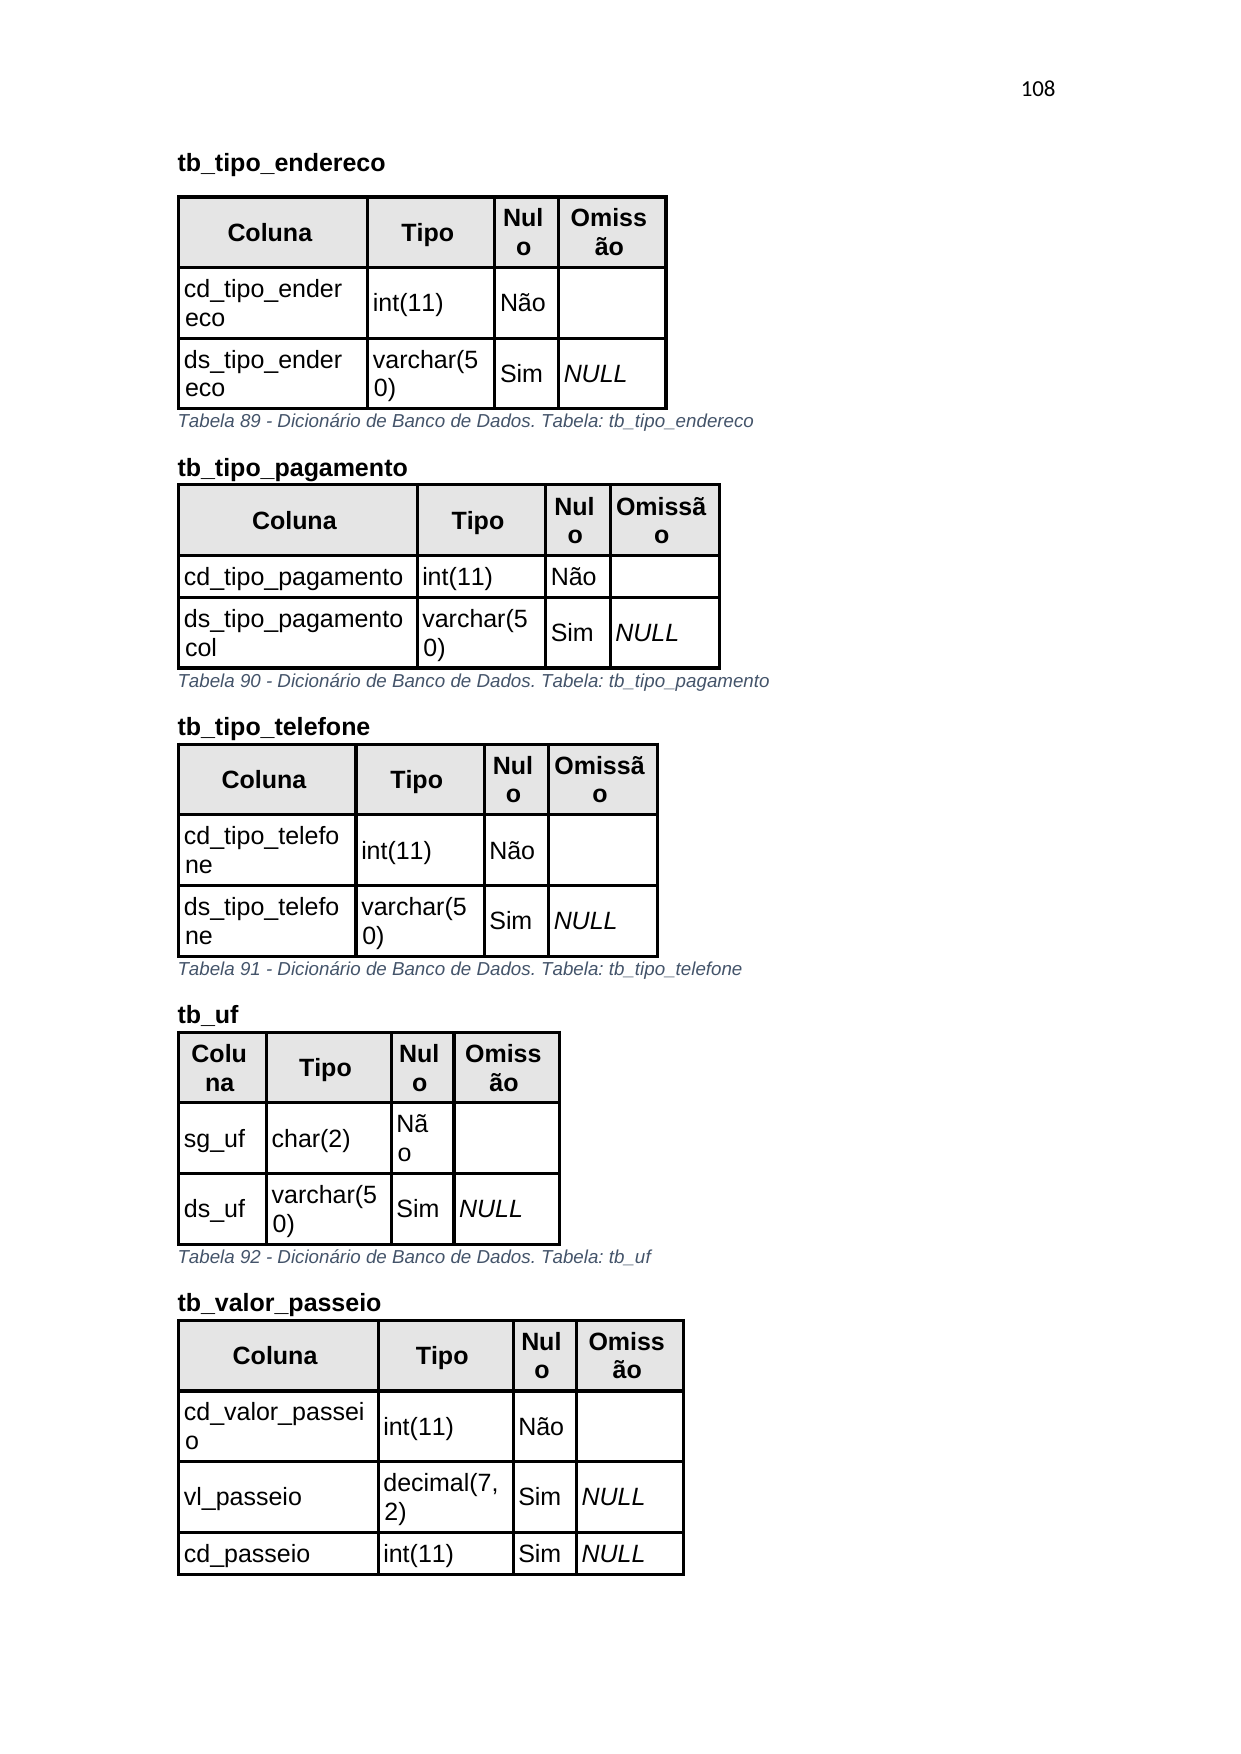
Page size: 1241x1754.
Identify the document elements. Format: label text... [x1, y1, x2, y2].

table_header Tipo [419, 486, 544, 554]
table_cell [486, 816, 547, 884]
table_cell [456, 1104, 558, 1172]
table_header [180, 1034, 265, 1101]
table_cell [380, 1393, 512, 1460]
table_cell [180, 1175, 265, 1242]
table_header Nulo [547, 486, 609, 554]
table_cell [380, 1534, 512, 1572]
table_cell [560, 269, 664, 337]
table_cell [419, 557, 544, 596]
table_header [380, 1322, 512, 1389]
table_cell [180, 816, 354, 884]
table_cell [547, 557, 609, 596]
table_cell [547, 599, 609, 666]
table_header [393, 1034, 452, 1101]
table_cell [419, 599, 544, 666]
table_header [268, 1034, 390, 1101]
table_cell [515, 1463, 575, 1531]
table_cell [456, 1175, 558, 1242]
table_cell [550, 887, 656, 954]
table_header Omissão [560, 199, 664, 266]
table_cell int(11) [369, 269, 493, 337]
text tb_uf [177, 1000, 1056, 1029]
text tb_tipo_telefone [177, 712, 1056, 741]
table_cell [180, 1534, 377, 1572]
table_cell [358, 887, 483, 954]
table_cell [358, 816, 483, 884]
text tb_tipo_endereco [177, 148, 1063, 176]
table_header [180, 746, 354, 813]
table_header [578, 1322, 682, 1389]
table_header Coluna [180, 486, 416, 554]
table_cell cd_tipo_endereco [180, 269, 366, 337]
table_header Tipo [369, 199, 493, 266]
table_header Omissão [612, 486, 718, 554]
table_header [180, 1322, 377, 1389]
table_header Coluna [180, 199, 366, 266]
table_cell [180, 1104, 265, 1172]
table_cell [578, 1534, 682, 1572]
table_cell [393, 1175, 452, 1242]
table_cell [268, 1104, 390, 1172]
table_header Nulo [496, 199, 557, 266]
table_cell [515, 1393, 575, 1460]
table_cell NULL [560, 340, 664, 407]
table_cell Não [496, 269, 557, 337]
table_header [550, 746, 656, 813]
table_cell ds_tipo_endereco [180, 340, 366, 407]
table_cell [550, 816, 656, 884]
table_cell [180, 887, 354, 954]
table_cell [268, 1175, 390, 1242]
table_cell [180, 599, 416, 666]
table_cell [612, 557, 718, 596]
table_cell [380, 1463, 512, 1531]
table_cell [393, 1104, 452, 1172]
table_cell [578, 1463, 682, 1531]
table_cell varchar(50) [369, 340, 493, 407]
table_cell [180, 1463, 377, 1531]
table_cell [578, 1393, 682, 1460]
table_cell cd_tipo_pagamento [180, 557, 416, 596]
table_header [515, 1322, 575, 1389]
text tb_tipo_pagamento [177, 453, 1056, 481]
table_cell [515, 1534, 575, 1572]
table_cell Sim [496, 340, 557, 407]
text tb_valor_passeio [177, 1288, 1056, 1317]
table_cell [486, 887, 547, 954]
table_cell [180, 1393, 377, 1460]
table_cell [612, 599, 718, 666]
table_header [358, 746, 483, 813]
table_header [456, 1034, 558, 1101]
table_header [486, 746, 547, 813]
